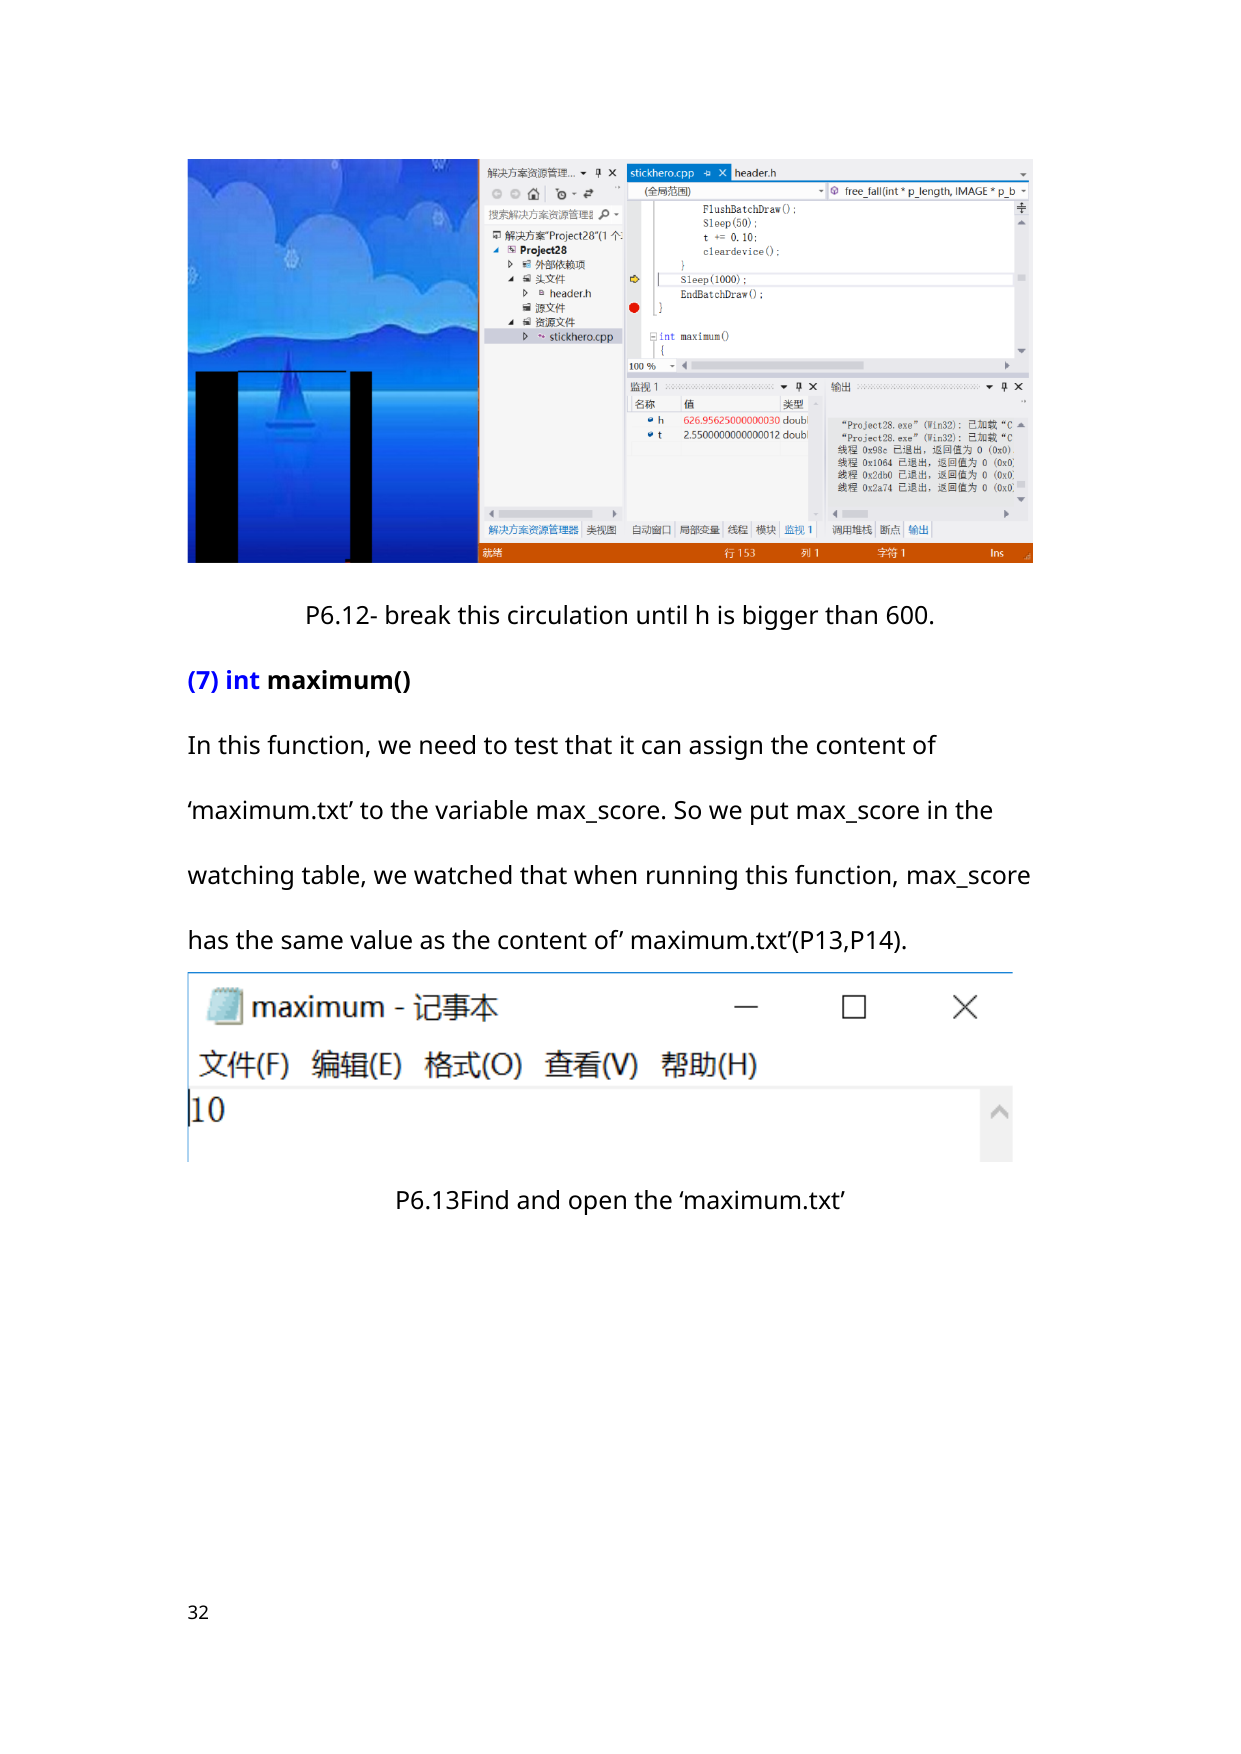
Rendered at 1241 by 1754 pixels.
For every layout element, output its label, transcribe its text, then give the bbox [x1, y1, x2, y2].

text P6.13Find and open the ‘maximum.txt’ [187, 1167, 1053, 1232]
text P6.12- break this circulation until h is bigger than 600. [187, 582, 1053, 647]
text In this function, we need to test that it can assign the content of ‘maximum.txt’ to the variable max_score. So we put max_score in the watching table, we watched that when running this function, max_score has the same value as the content of’ maximum.txt’(P13,P14). [187, 712, 1053, 972]
text (7) int maximum() [187, 647, 1053, 712]
picture [187, 159, 1033, 563]
picture [187, 972, 1013, 1162]
